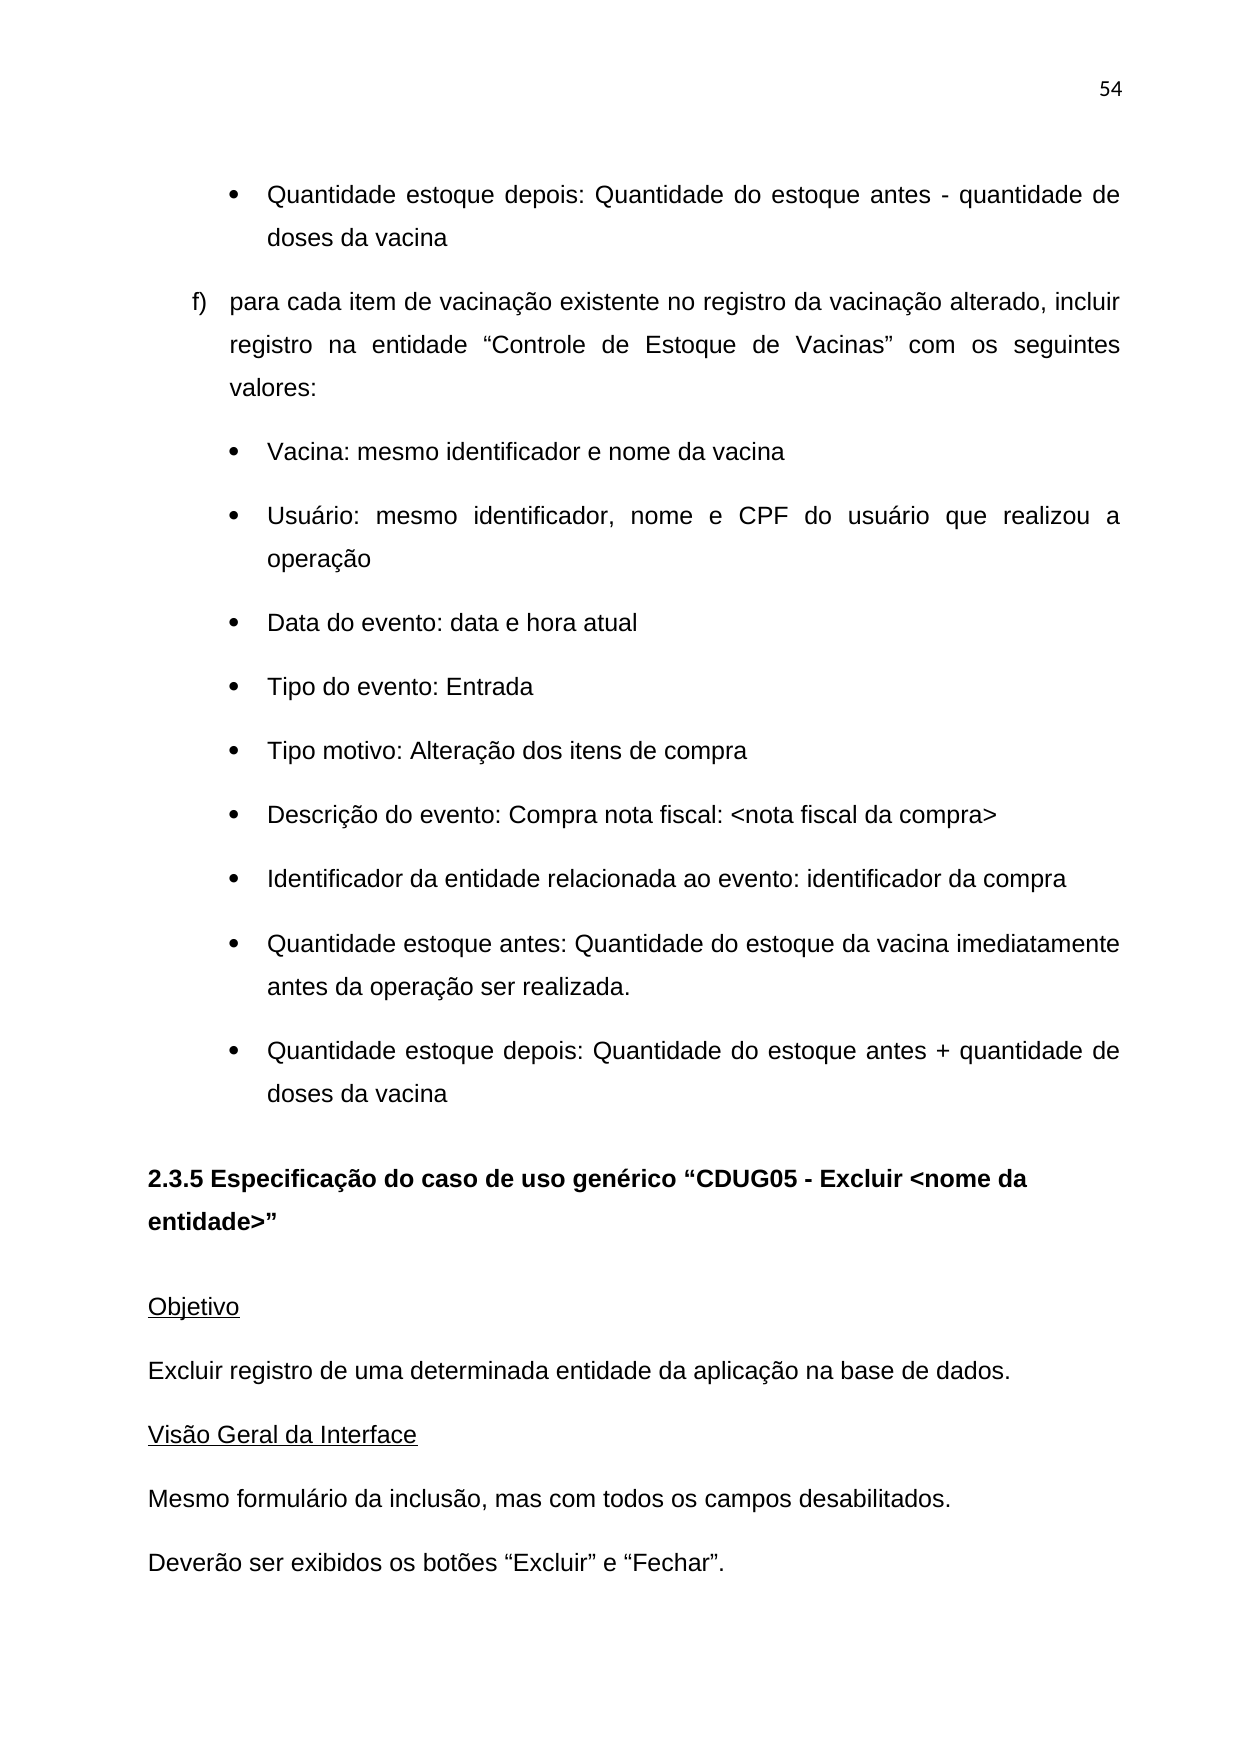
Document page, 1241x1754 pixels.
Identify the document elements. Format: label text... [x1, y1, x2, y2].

text Mesmo formulário da inclusão, mas com todos os campos desabilitados. [148, 1483, 1122, 1512]
list Quantidade estoque depois: Quantidade do estoque antes + quantidade de doses da vacina [229, 1036, 1122, 1108]
text 2.3.5 Especificação do caso de uso genérico “CDUG05 - Excluir <nome da entidade>” [148, 1164, 1122, 1236]
list Tipo motivo: Alteração dos itens de compra [229, 736, 1122, 765]
list Vacina: mesmo identificador e nome da vacina [229, 437, 1122, 466]
list Quantidade estoque depois: Quantidade do estoque antes - quantidade de doses da vacina [229, 179, 1122, 252]
text Excluir registro de uma determinada entidade da aplicação na base de dados. [148, 1356, 1122, 1384]
list Data do evento: data e hora atual [229, 608, 1122, 637]
list Quantidade estoque antes: Quantidade do estoque da vacina imediatamente antes da operação ser realizada. [229, 928, 1122, 1001]
list Descrição do evento: Compra nota fiscal: <nota fiscal da compra> [229, 800, 1122, 829]
text Objetivo [148, 1292, 1122, 1320]
text Deverão ser exibidos os botões “Excluir” e “Fechar”. [148, 1547, 1122, 1576]
text Visão Geral da Interface [148, 1419, 1122, 1448]
list Usuário: mesmo identificador, nome e CPF do usuário que realizou a operação [229, 501, 1122, 573]
list Identificador da entidade relacionada ao evento: identificador da compra [229, 864, 1122, 893]
list para cada item de vacinação existente no registro da vacinação alterado, incluir registro na entidade “Controle de Estoque de Vacinas” com os seguintes valores: [192, 287, 1122, 402]
list Tipo do evento: Entrada [229, 672, 1122, 701]
